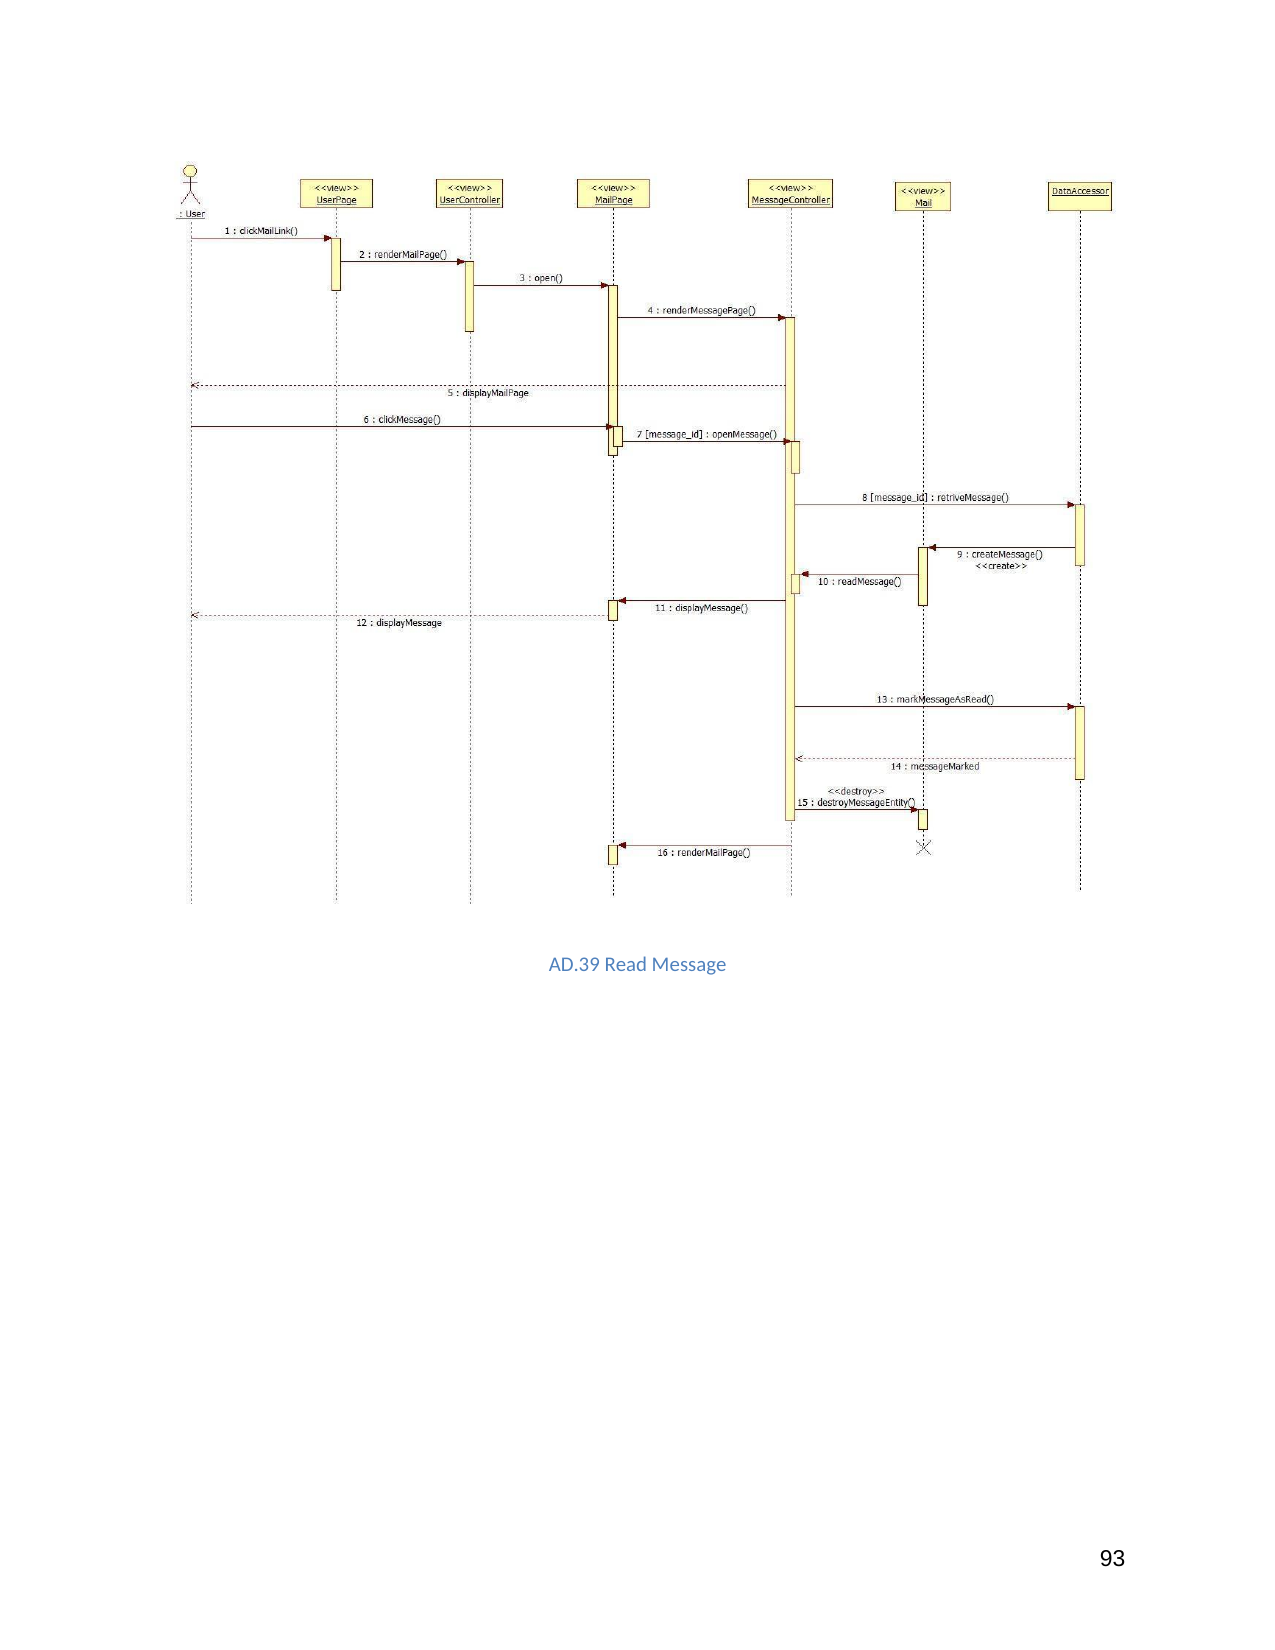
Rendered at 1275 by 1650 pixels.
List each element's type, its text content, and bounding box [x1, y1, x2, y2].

picture [150, 150, 1125, 918]
text AD.39 Read Message [150, 952, 1125, 977]
